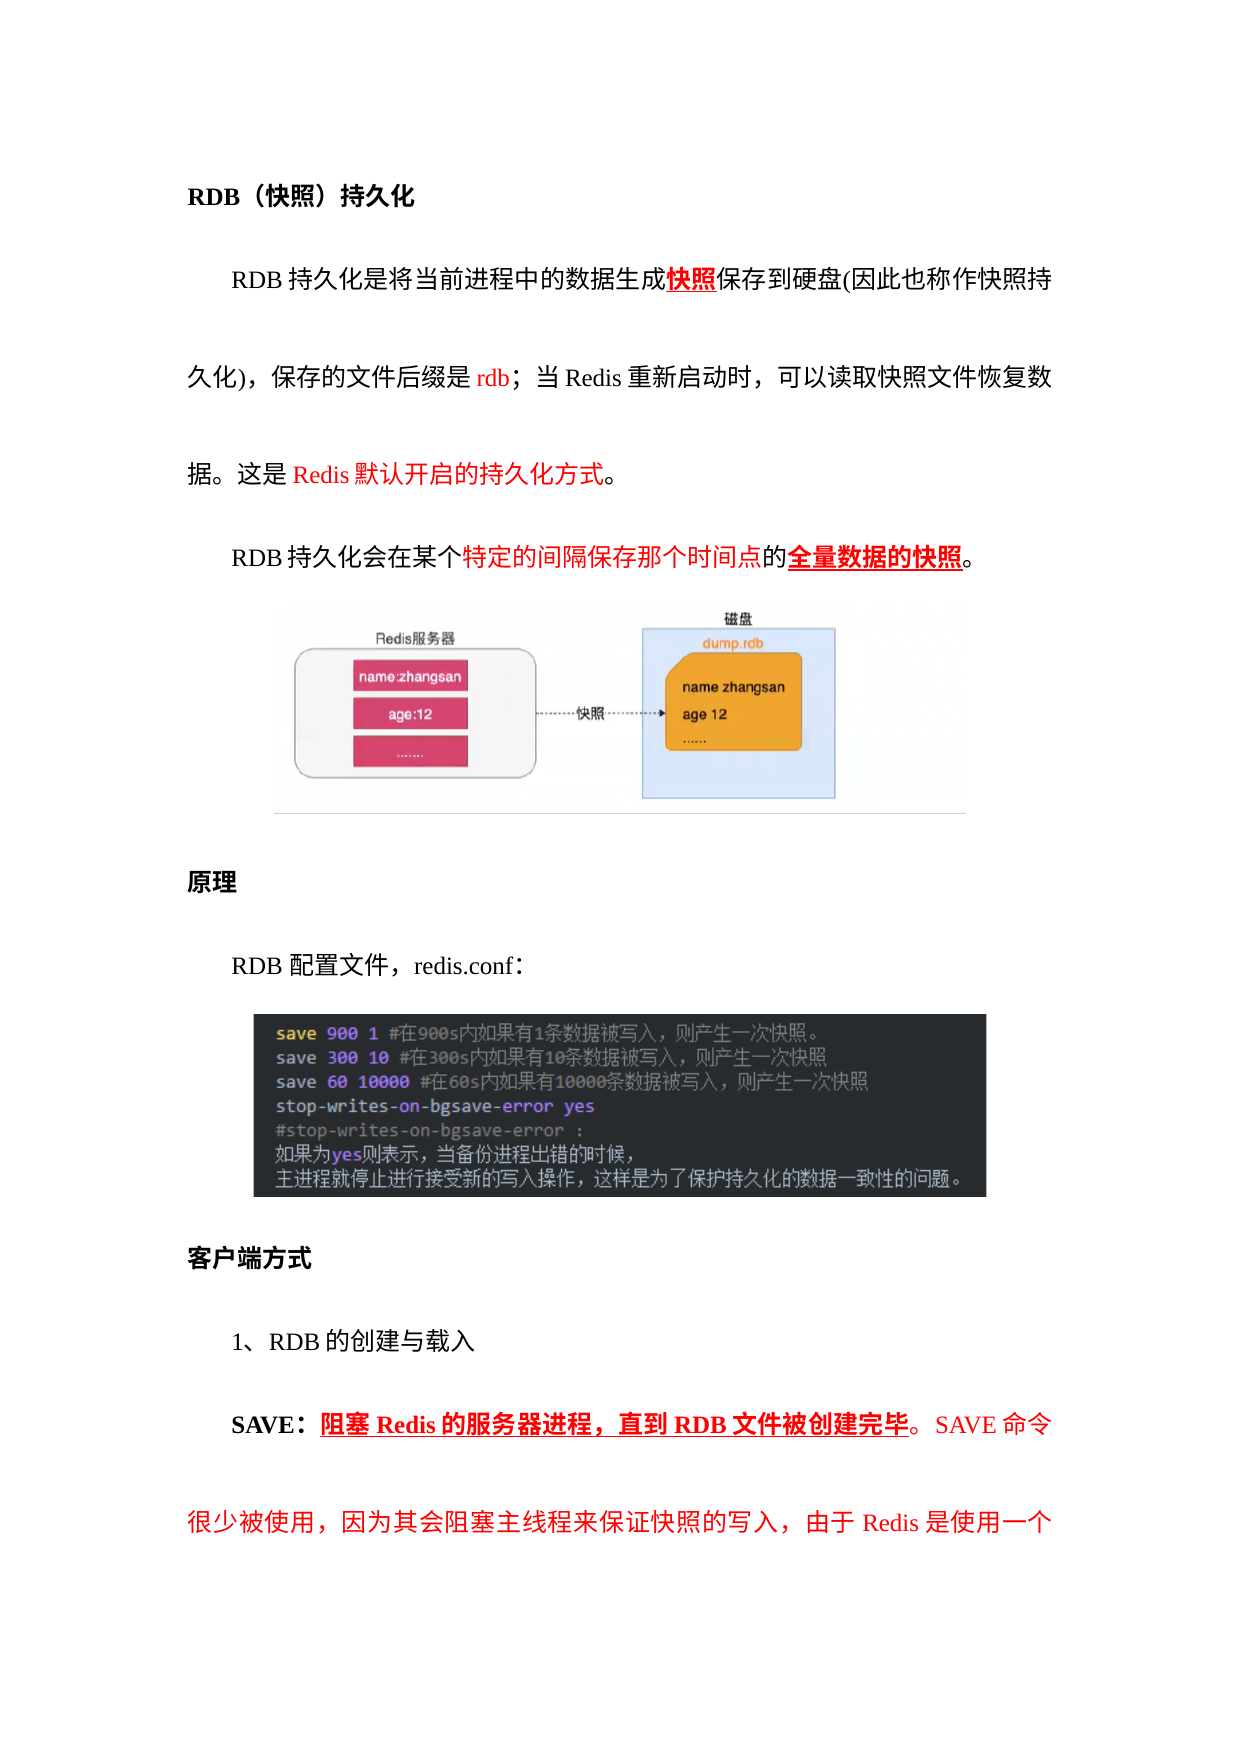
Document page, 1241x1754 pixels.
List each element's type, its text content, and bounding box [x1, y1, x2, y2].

subtitle 客户端方式 [187, 1224, 1053, 1289]
subtitle RDB（快照）持久化 [187, 162, 1053, 227]
text 1、RDB的创建与载入 [187, 1307, 1053, 1372]
text RDB持久化是将当前进程中的数据生成快照保存到硬盘(因此也称作快照持久化)，保存的文件后缀是rdb；当Redis重新启动时，可以读取快照文件恢复数据。这是Redis默认开启的持久化方式。 [187, 245, 1053, 505]
text RDB 配置文件，redis.conf： [187, 931, 1053, 996]
subtitle 原理 [187, 848, 1053, 913]
text RDB持久化会在某个特定的间隔保存那个时间点的全量数据的快照。 [187, 523, 1053, 588]
picture [274, 606, 967, 814]
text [187, 1390, 1053, 1553]
picture [253, 1014, 987, 1197]
